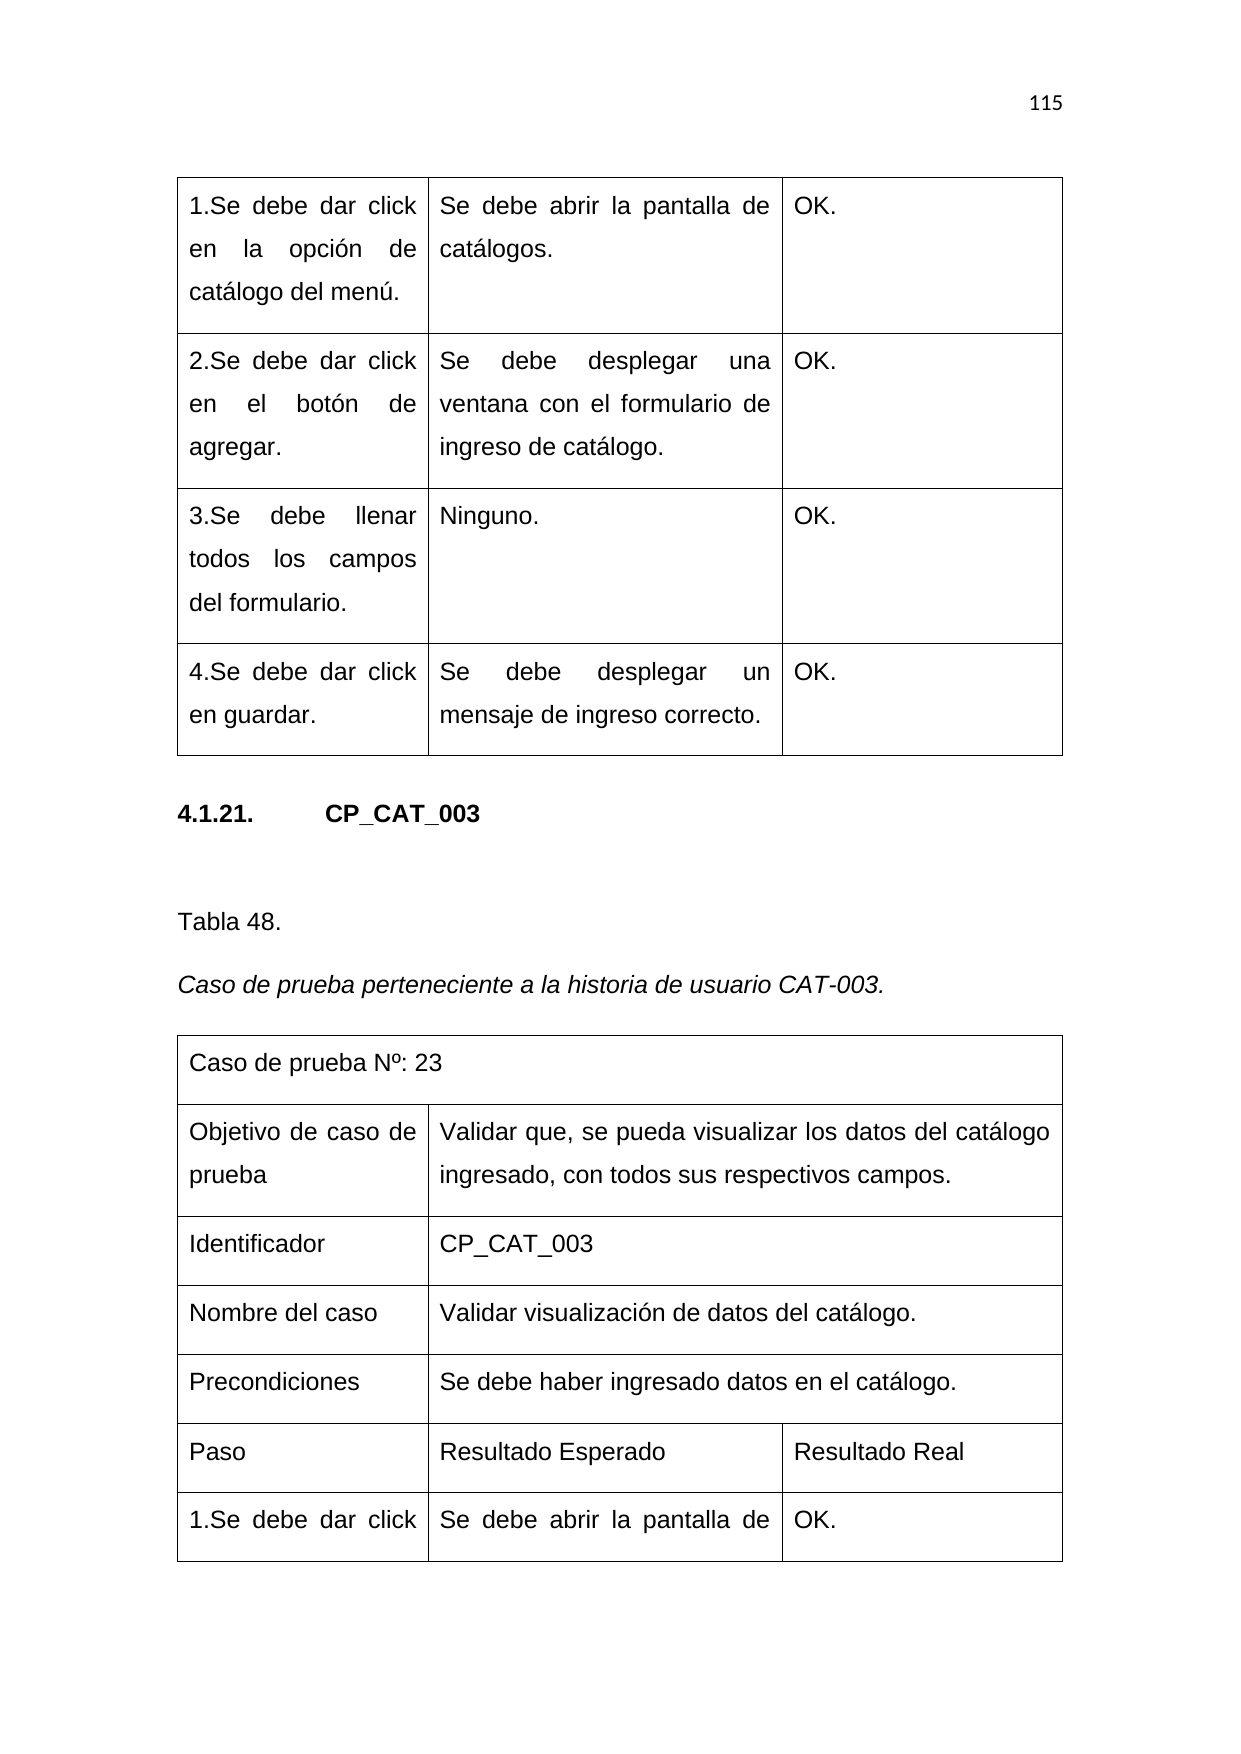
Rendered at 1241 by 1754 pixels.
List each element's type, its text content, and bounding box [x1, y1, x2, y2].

table_cell OK. [783, 644, 1062, 755]
table_cell Validar que, se pueda visualizar los datos del catálogo ingresado, con todos sus respectivos campos. [429, 1105, 1062, 1216]
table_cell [429, 1493, 782, 1561]
table_cell Nombre del caso [178, 1286, 428, 1354]
table_cell CP_CAT_003 [429, 1217, 1062, 1285]
table_cell Validar visualización de datos del catálogo. [429, 1286, 1062, 1354]
table_cell Identificador [178, 1217, 428, 1285]
table_cell 1.Se debe dar click en la opción de catálogo del menú. [178, 178, 428, 332]
table_cell OK. [783, 1493, 1062, 1561]
table_cell Resultado Real [783, 1424, 1062, 1492]
table_cell Se debe desplegar una ventana con el formulario de ingreso de catálogo. [429, 334, 782, 488]
table_cell OK. [783, 489, 1062, 643]
table_cell OK. [783, 178, 1062, 332]
table_cell Paso [178, 1424, 428, 1492]
table_cell Se debe abrir la pantalla de catálogos. [429, 178, 782, 332]
subtitle CP_CAT_003 [177, 799, 1063, 828]
text Caso de prueba perteneciente a la historia de usuario CAT-003. [177, 971, 1063, 999]
text Tabla 48. [177, 907, 1063, 935]
table_cell OK. [783, 334, 1062, 488]
table_cell 2.Se debe dar click en el botón de agregar. [178, 334, 428, 488]
table_cell Se debe haber ingresado datos en el catálogo. [429, 1355, 1062, 1423]
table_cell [178, 1493, 428, 1561]
table_cell 3.Se debe llenar todos los campos del formulario. [178, 489, 428, 643]
table_cell 4.Se debe dar click en guardar. [178, 644, 428, 755]
table_cell Objetivo de caso de prueba [178, 1105, 428, 1216]
table_header Caso de prueba Nº: 23 [178, 1036, 1062, 1103]
table_cell Ninguno. [429, 489, 782, 643]
table_cell Se debe desplegar un mensaje de ingreso correcto. [429, 644, 782, 755]
table_cell Precondiciones [178, 1355, 428, 1423]
table_cell Resultado Esperado [429, 1424, 782, 1492]
